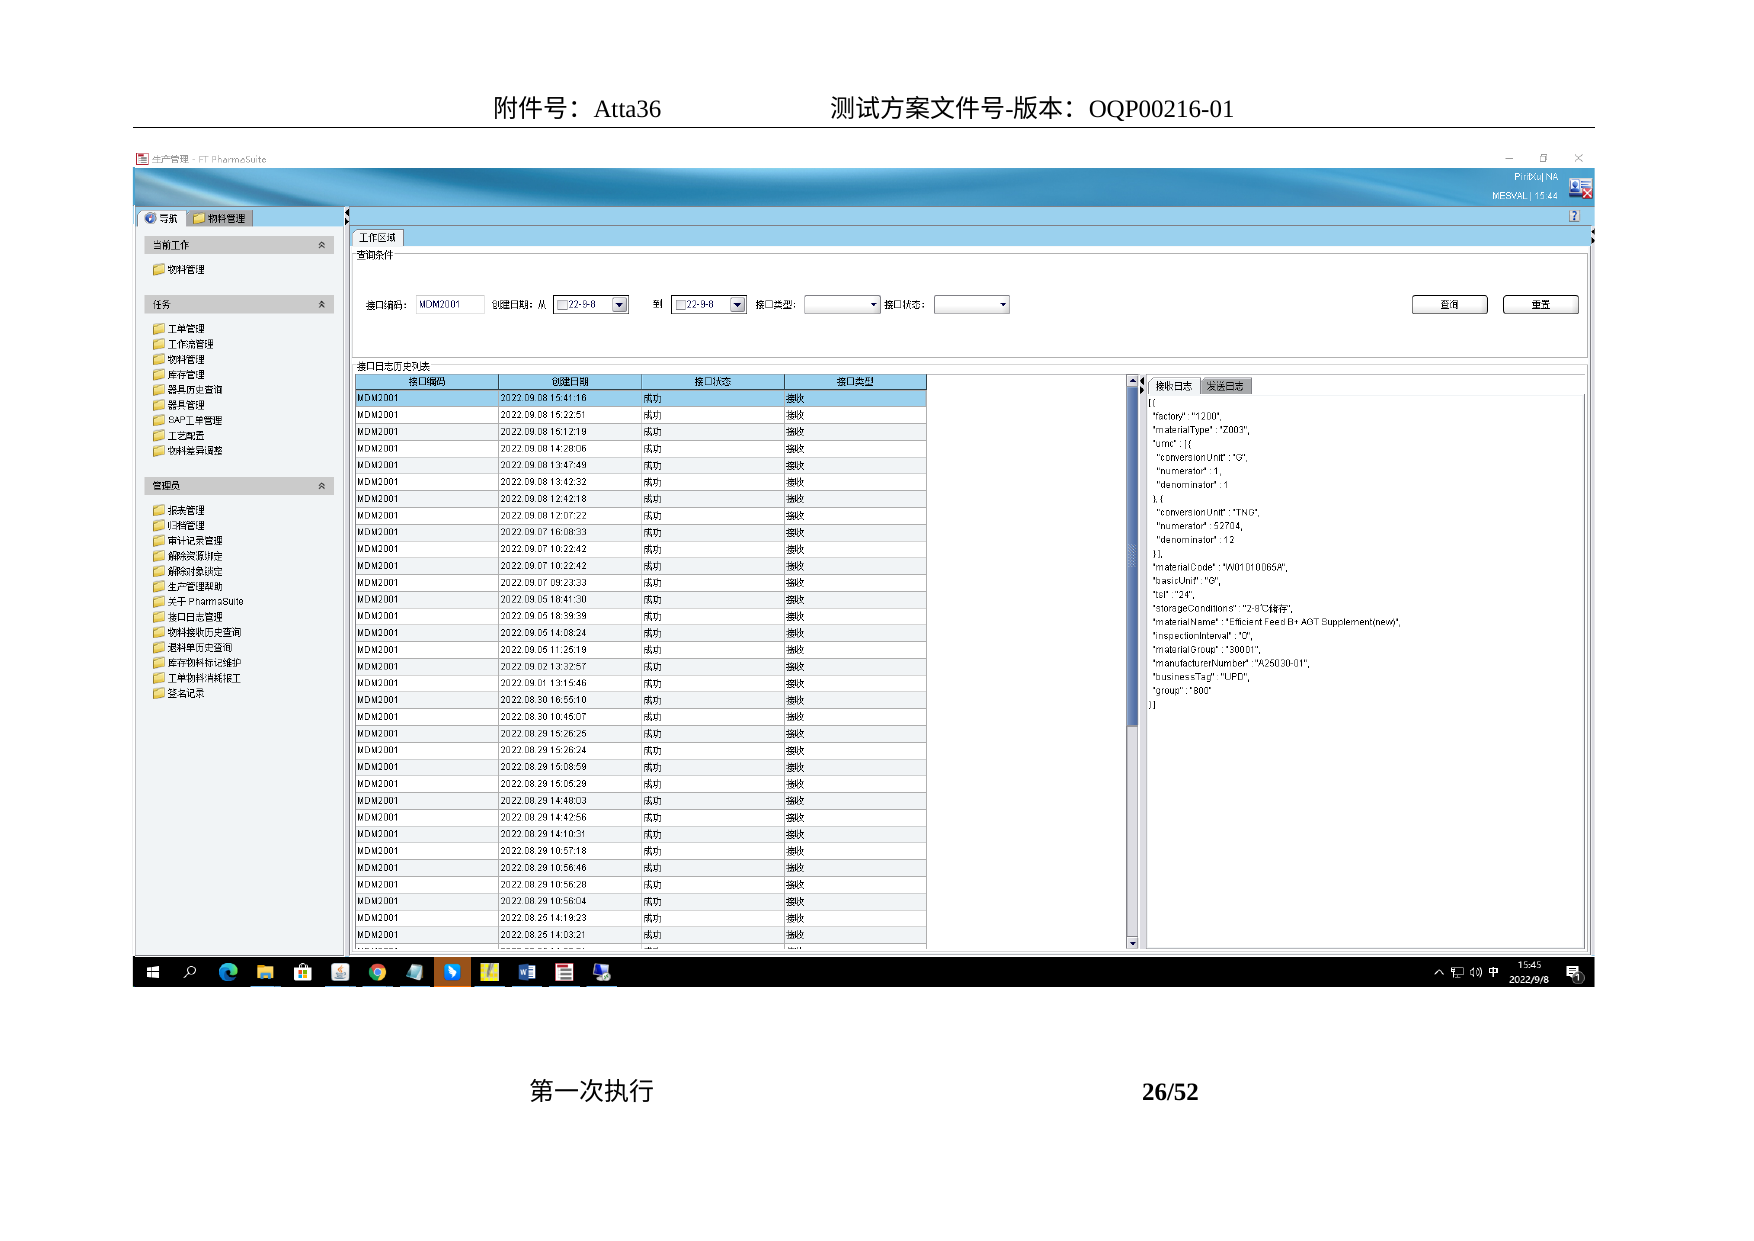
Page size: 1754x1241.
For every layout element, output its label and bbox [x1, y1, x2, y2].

picture [132, 150, 1595, 987]
